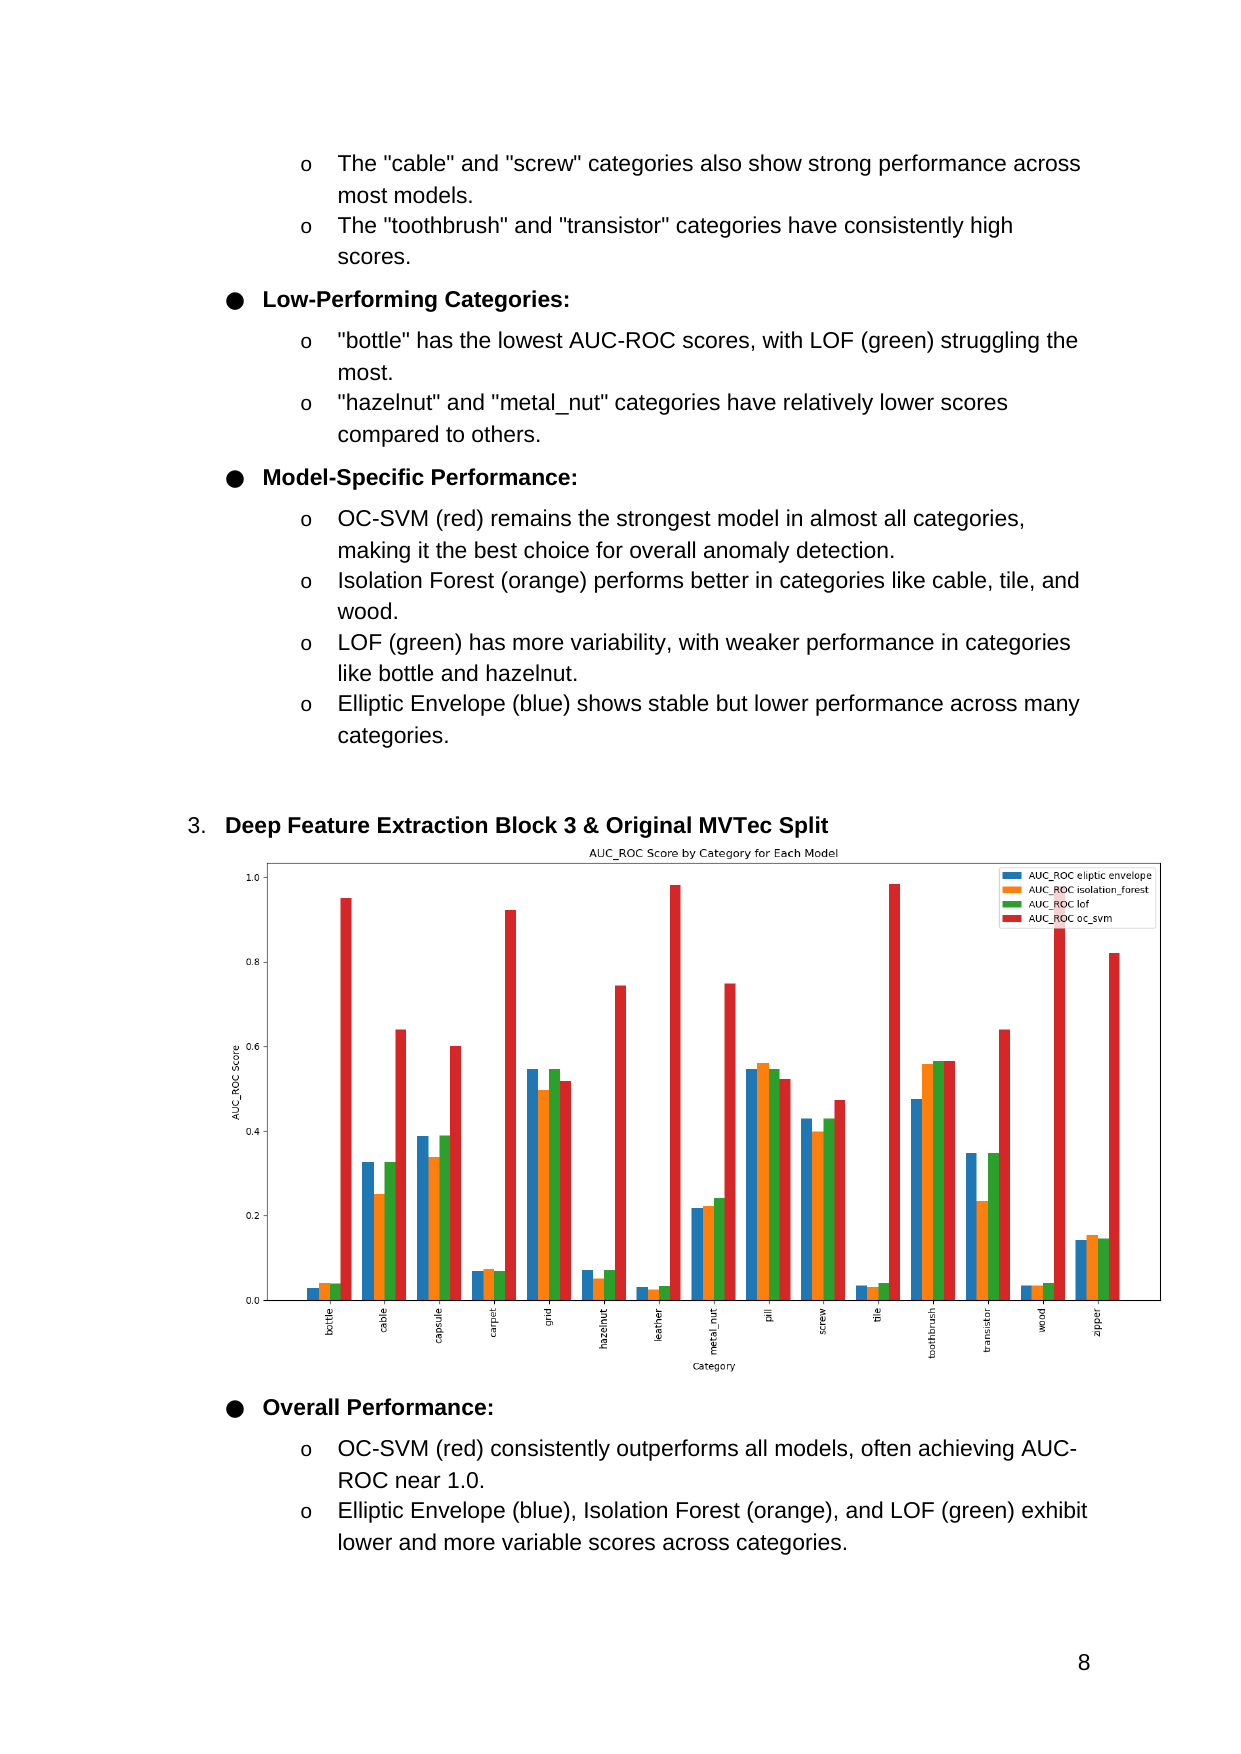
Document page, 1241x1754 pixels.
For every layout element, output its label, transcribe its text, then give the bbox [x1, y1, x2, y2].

list Low-Performing Categories: [225, 273, 1090, 321]
list Overall Performance: [225, 1381, 1090, 1428]
list Elliptic Envelope (blue), Isolation Forest (orange), and LOF (green) exhibit lower and more variable scores across categories. [300, 1497, 1090, 1555]
list Elliptic Envelope (blue) shows stable but lower performance across many categories. [300, 690, 1090, 748]
list LOF (green) has more variability, with weaker performance in categories like bottle and hazelnut. [300, 628, 1090, 686]
list The "toothbrush" and "transistor" categories have consistently high scores. [300, 212, 1090, 270]
list The "cable" and "screw" categories also show strong performance across most models. [300, 150, 1090, 208]
list "bottle" has the lowest AUC-ROC scores, with LOF (green) struggling the most. [300, 327, 1090, 385]
picture [225, 842, 1166, 1378]
list Deep Feature Extraction Block 3 & Original MVTec Split [187, 812, 1090, 839]
list OC-SVM (red) consistently outperforms all models, often achieving AUC-ROC near 1.0. [300, 1435, 1090, 1493]
list Isolation Forest (orange) performs better in categories like cable, tile, and wood. [300, 567, 1090, 625]
list OC-SVM (red) remains the strongest model in almost all categories, making it the best choice for overall anomaly detection. [300, 505, 1090, 563]
list "hazelnut" and "metal_nut" categories have relatively lower scores compared to others. [300, 389, 1090, 447]
list Model-Specific Performance: [225, 451, 1090, 498]
